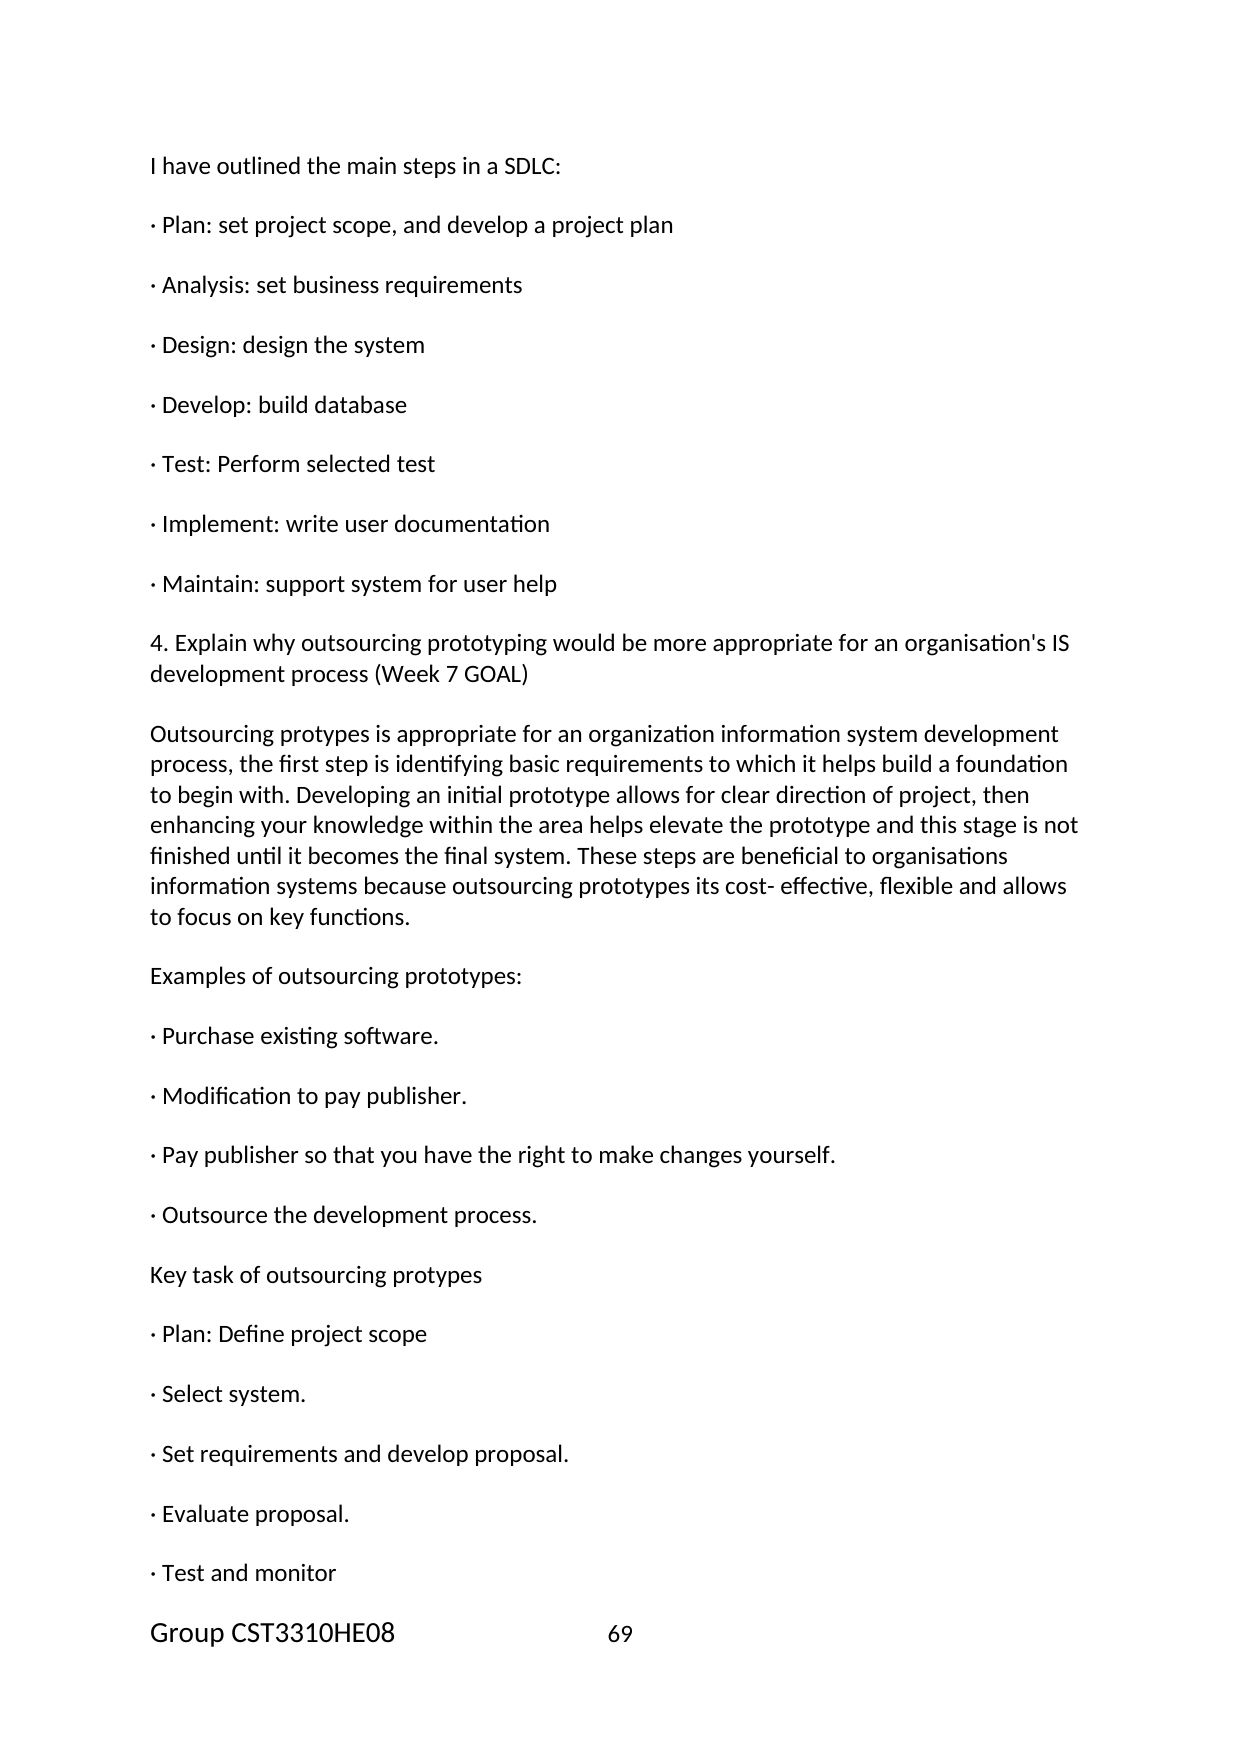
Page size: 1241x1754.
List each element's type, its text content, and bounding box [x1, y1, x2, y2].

text · Develop: build database [150, 389, 1090, 419]
text Key task of outsourcing protypes [150, 1259, 1090, 1289]
text · Analysis: set business requirements [150, 269, 1090, 300]
text Examples of outsourcing prototypes: [150, 961, 1090, 991]
text · Test: Perform selected test [150, 448, 1090, 479]
text · Evaluate proposal. [150, 1498, 1090, 1528]
text · Plan: set project scope, and develop a project plan [150, 210, 1090, 240]
text · Purchase existing software. [150, 1020, 1090, 1051]
text · Implement: write user documentation [150, 508, 1090, 539]
text · Modification to pay publisher. [150, 1080, 1090, 1110]
text · Outsource the development process. [150, 1199, 1090, 1230]
text I have outlined the main steps in a SDLC: [150, 150, 1090, 181]
text · Test and monitor [150, 1557, 1090, 1588]
text · Set requirements and develop proposal. [150, 1438, 1090, 1468]
text · Design: design the system [150, 329, 1090, 359]
text · Pay publisher so that you have the right to make changes yourself. [150, 1139, 1090, 1170]
text · Select system. [150, 1378, 1090, 1409]
text · Plan: Define project scope [150, 1319, 1090, 1349]
text · Maintain: support system for user help [150, 568, 1090, 598]
text 4. Explain why outsourcing prototyping would be more appropriate for an organisation's IS development process (Week 7 GOAL) [150, 627, 1090, 688]
text Outsourcing protypes is appropriate for an organization information system development process, the first step is identifying basic requirements to which it helps build a foundation to begin with. Developing an initial prototype allows for clear direction of project, then enhancing your knowledge within the area helps elevate the prototype and this stage is not finished until it becomes the final system. These steps are beneficial to organisations information systems because outsourcing prototypes its cost- effective, flexible and allows to focus on key functions. [150, 718, 1090, 931]
